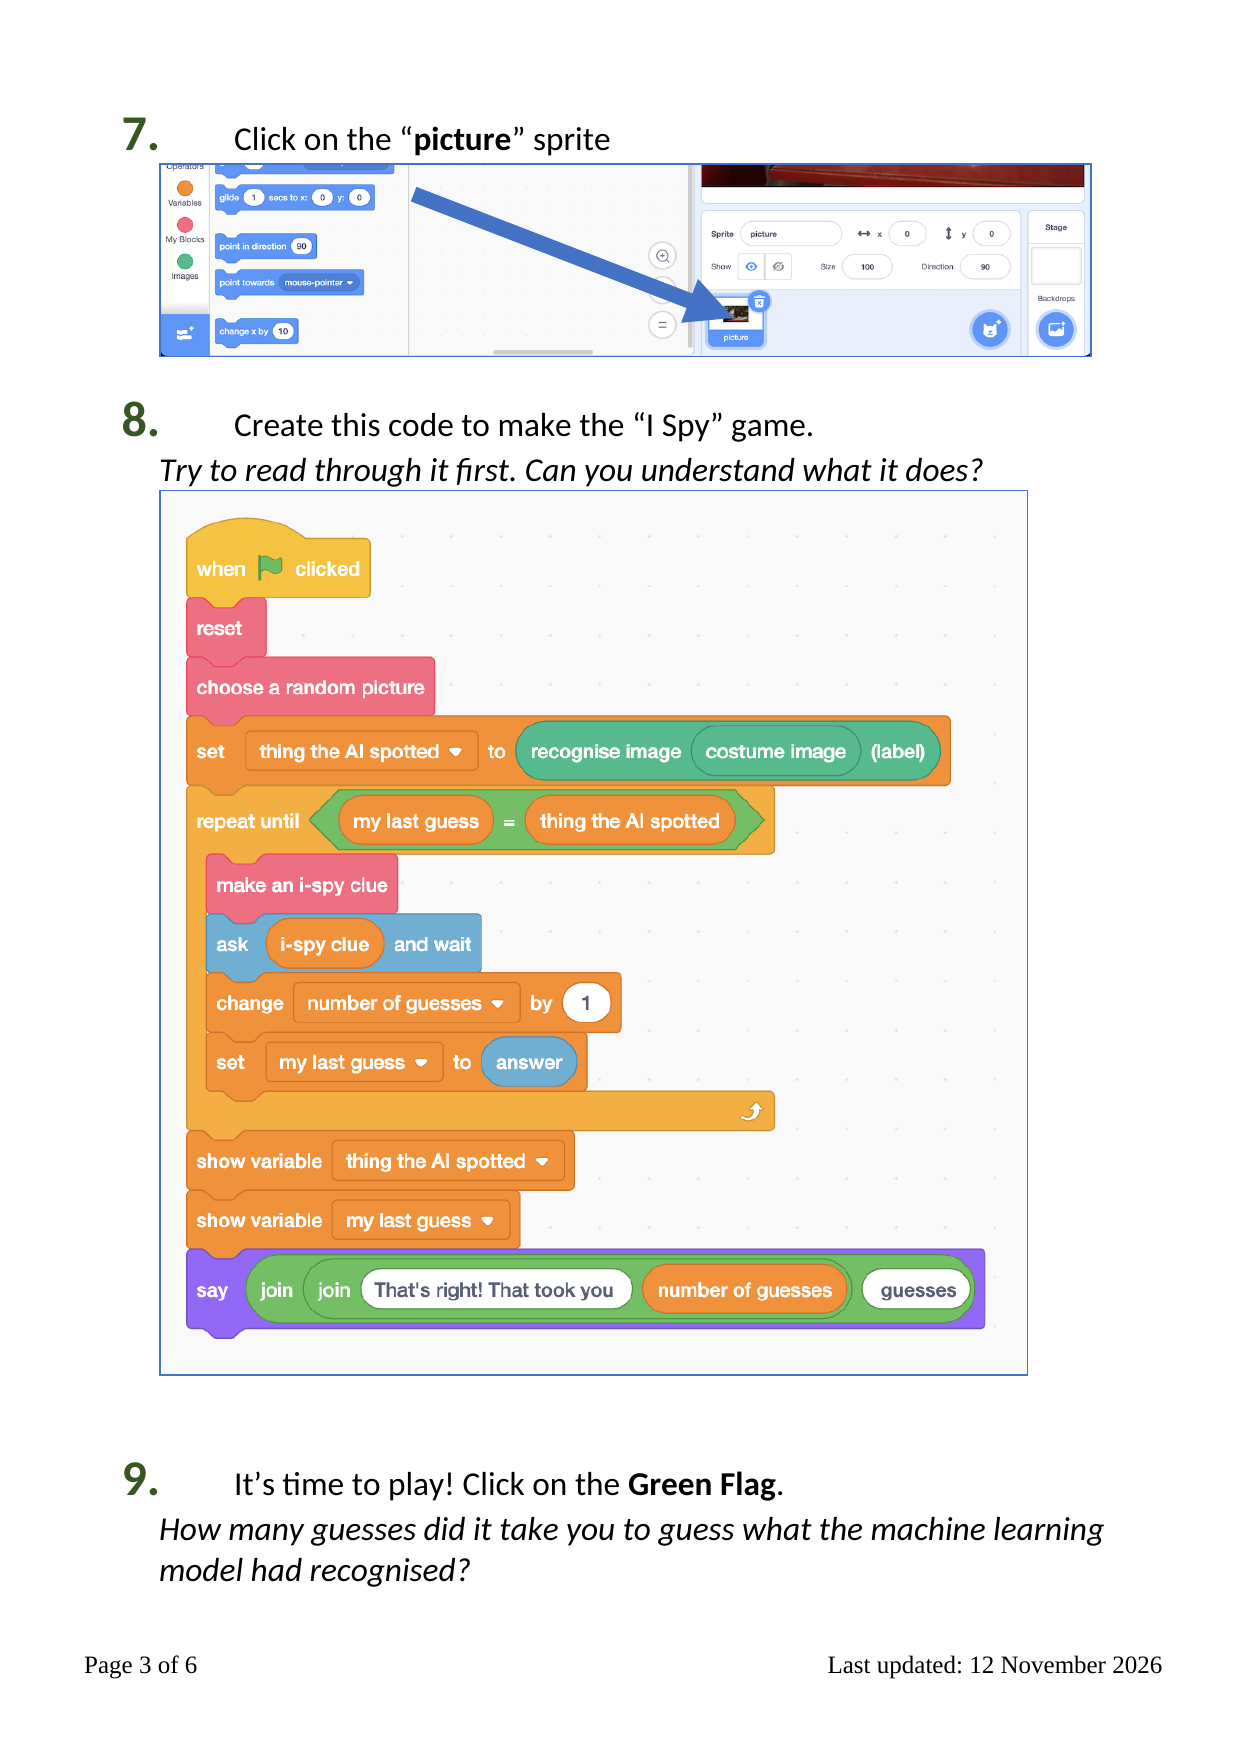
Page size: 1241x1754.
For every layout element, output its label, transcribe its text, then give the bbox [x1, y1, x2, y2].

picture [161, 165, 1090, 356]
list It’s time to play! Click on the Green Flag. How many guesses did it take you to guess what the machine learning model had recognised? [121, 1447, 1164, 1589]
picture [161, 491, 1027, 1374]
